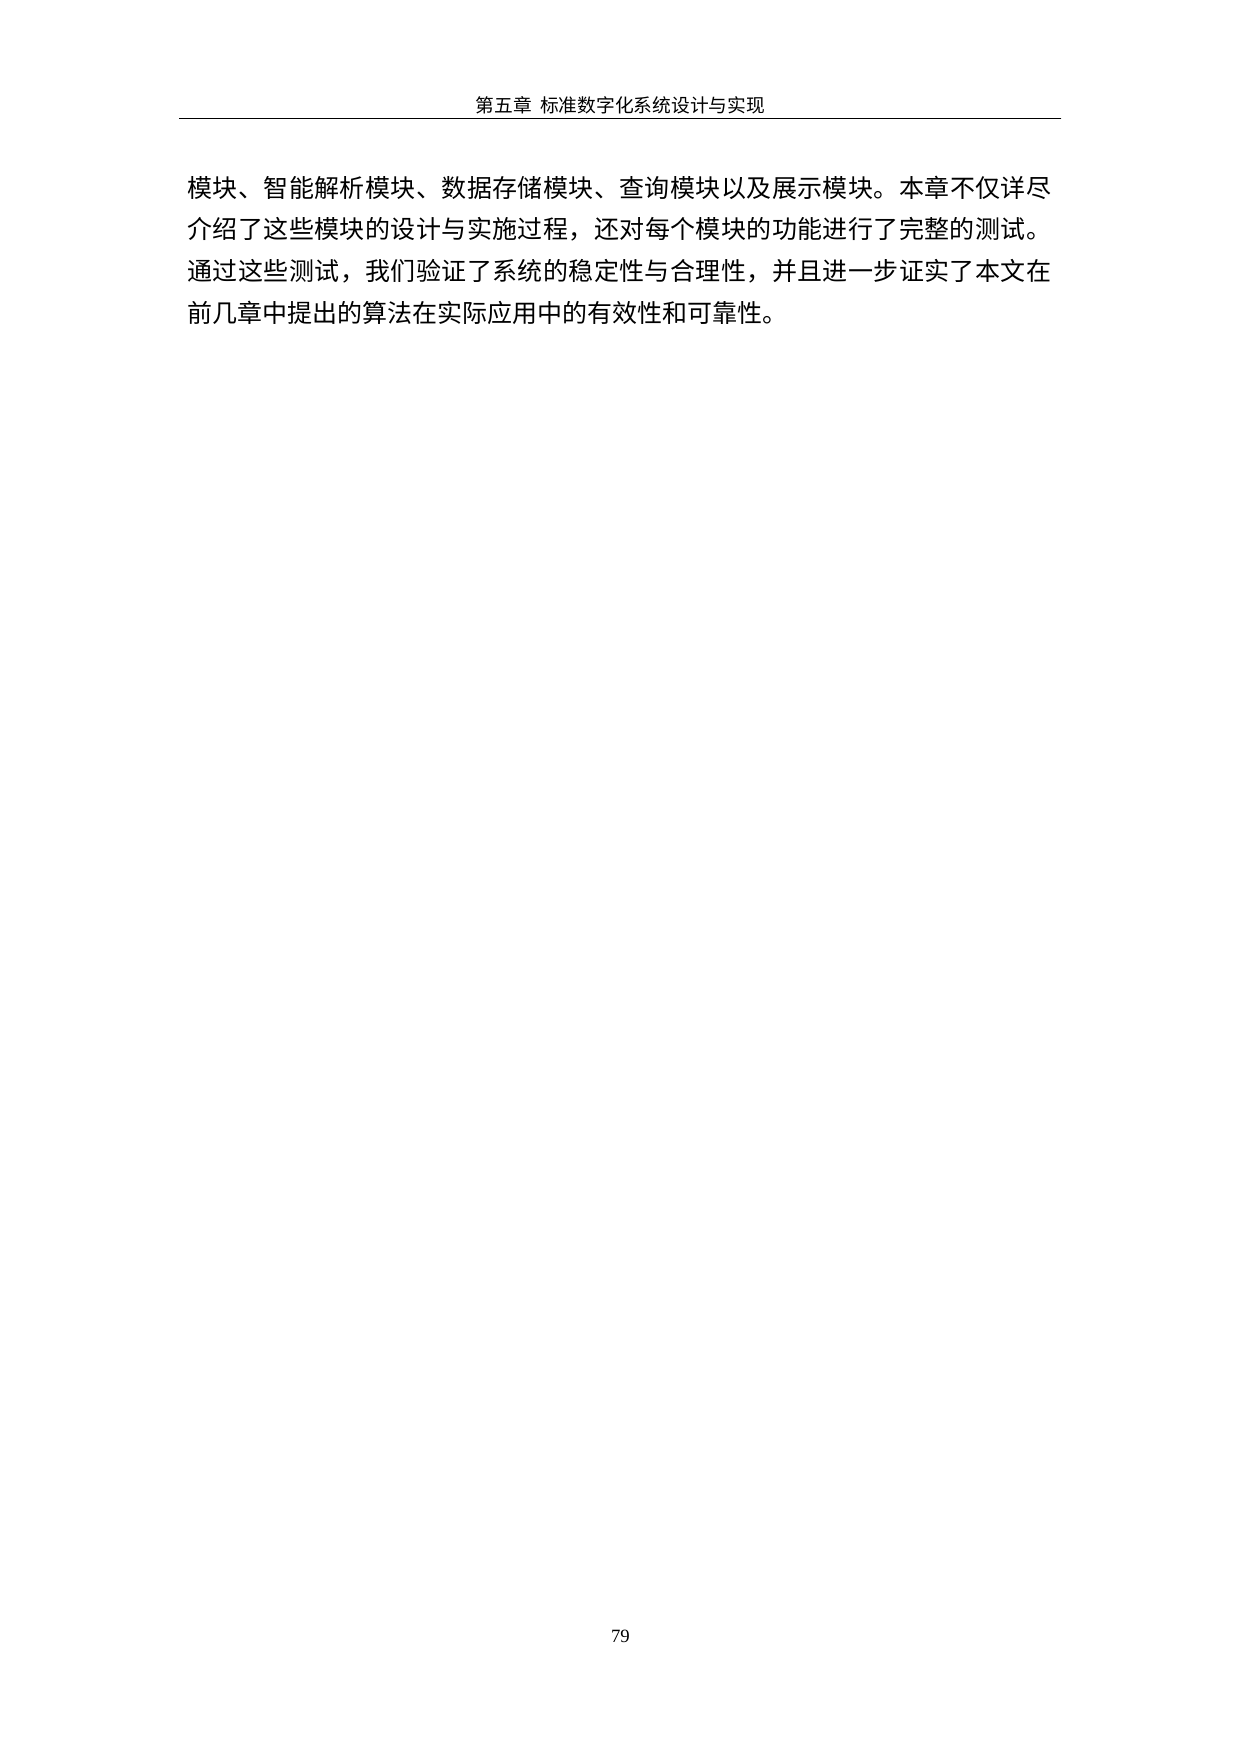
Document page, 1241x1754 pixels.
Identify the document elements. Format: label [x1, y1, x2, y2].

text [187, 164, 1053, 331]
